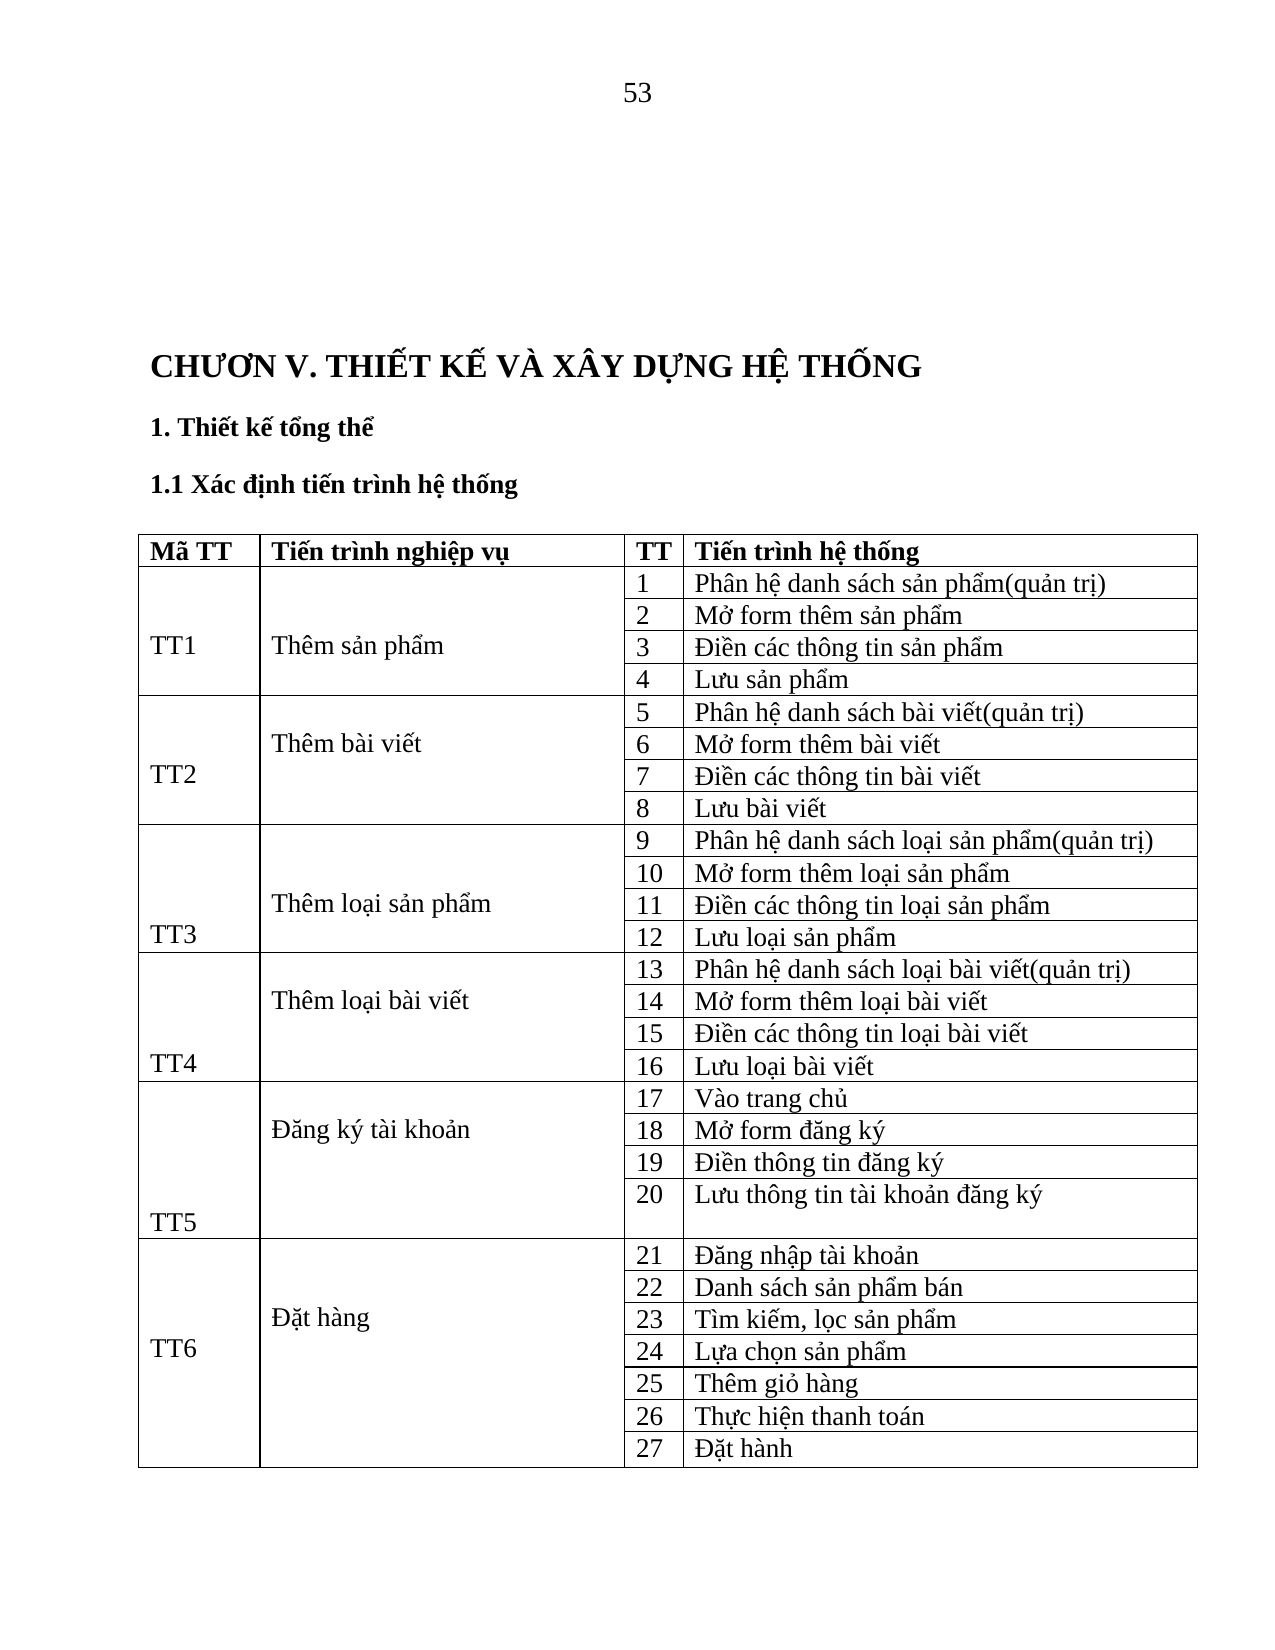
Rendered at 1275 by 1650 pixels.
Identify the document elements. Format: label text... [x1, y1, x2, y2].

table_cell Lưu sản phẩm [684, 664, 1197, 695]
table_cell Mở form thêm bài viết [684, 728, 1197, 759]
table_cell Lưu bài viết [684, 792, 1197, 823]
table_cell Mở form thêm loại bài viết [684, 985, 1197, 1017]
table_cell Thêm bài viết [261, 696, 624, 823]
table_cell Danh sách sản phẩm bán [684, 1271, 1197, 1302]
subtitle CHƯƠN V. THIẾT KẾ VÀ XÂY DỰNG HỆ THỐNG [150, 346, 1125, 385]
table_cell TT2 [139, 696, 259, 823]
table_cell Thực hiện thanh toán [684, 1400, 1197, 1431]
table_cell 2 [625, 599, 683, 630]
table_cell 12 [625, 921, 683, 952]
table_cell 3 [625, 631, 683, 662]
table_cell 20 [625, 1179, 683, 1238]
table_cell 4 [625, 664, 683, 695]
table_cell 10 [625, 857, 683, 888]
table_cell 9 [625, 825, 683, 856]
table_header TT [625, 535, 683, 566]
table_cell 22 [625, 1271, 683, 1302]
table_cell 11 [625, 889, 683, 920]
table_cell Đặt hành [684, 1432, 1197, 1467]
table_cell Mở form thêm sản phẩm [684, 599, 1197, 630]
table_cell 5 [625, 696, 683, 727]
table_cell 27 [625, 1432, 683, 1467]
table_cell Lưu loại bài viết [684, 1050, 1197, 1081]
table_cell Mở form đăng ký [684, 1114, 1197, 1145]
table_cell 26 [625, 1400, 683, 1431]
table_cell Lưu loại sản phẩm [684, 921, 1197, 952]
table_cell 14 [625, 985, 683, 1017]
table_cell Phân hệ danh sách loại bài viết(quản trị) [684, 953, 1197, 984]
table_cell Điền thông tin đăng ký [684, 1146, 1197, 1177]
table_cell Đăng ký tài khoản [261, 1082, 624, 1238]
table_cell Phân hệ danh sách sản phẩm(quản trị) [684, 567, 1197, 598]
table_cell Đăng nhập tài khoản [684, 1239, 1197, 1270]
table_cell Điền các thông tin sản phẩm [684, 631, 1197, 662]
table_cell 8 [625, 792, 683, 823]
table_header Tiến trình hệ thống [684, 535, 1197, 566]
table_cell TT5 [139, 1082, 259, 1238]
table_cell 21 [625, 1239, 683, 1270]
table_cell Thêm sản phẩm [261, 567, 624, 695]
table_cell 19 [625, 1146, 683, 1177]
table_cell Phân hệ danh sách loại sản phẩm(quản trị) [684, 825, 1197, 856]
table_cell TT6 [139, 1239, 259, 1467]
table_cell 23 [625, 1303, 683, 1334]
table_cell Điền các thông tin loại bài viết [684, 1018, 1197, 1049]
table_cell Vào trang chủ [684, 1082, 1197, 1113]
table_cell Thêm loại bài viết [261, 953, 624, 1081]
table_cell 24 [625, 1335, 683, 1366]
table_cell 1 [625, 567, 683, 598]
table_cell TT1 [139, 567, 259, 695]
table_cell 13 [625, 953, 683, 984]
table_cell 15 [625, 1018, 683, 1049]
table_cell 18 [625, 1114, 683, 1145]
table_cell Lựa chọn sản phẩm [684, 1335, 1197, 1366]
table_cell 16 [625, 1050, 683, 1081]
table_cell TT3 [139, 825, 259, 952]
table_cell 7 [625, 760, 683, 791]
subtitle 1. Thiết kế tổng thể [150, 411, 1125, 442]
table_cell Mở form thêm loại sản phẩm [684, 857, 1197, 888]
table_cell Thêm giỏ hàng [684, 1368, 1197, 1399]
table_cell Điền các thông tin loại sản phẩm [684, 889, 1197, 920]
table_header Mã TT [139, 535, 259, 566]
table_cell Đặt hàng [261, 1239, 624, 1467]
table_cell 25 [625, 1368, 683, 1399]
table_cell Điền các thông tin bài viết [684, 760, 1197, 791]
table_cell 6 [625, 728, 683, 759]
table_cell Tìm kiếm, lọc sản phẩm [684, 1303, 1197, 1334]
table_cell Phân hệ danh sách bài viết(quản trị) [684, 696, 1197, 727]
table_cell Thêm loại sản phẩm [261, 825, 624, 952]
table_cell Lưu thông tin tài khoản đăng ký [684, 1179, 1197, 1238]
table_cell 17 [625, 1082, 683, 1113]
subtitle 1.1 Xác định tiến trình hệ thống [150, 468, 1125, 499]
table_header Tiến trình nghiệp vụ [261, 535, 624, 566]
table_cell TT4 [139, 953, 259, 1081]
